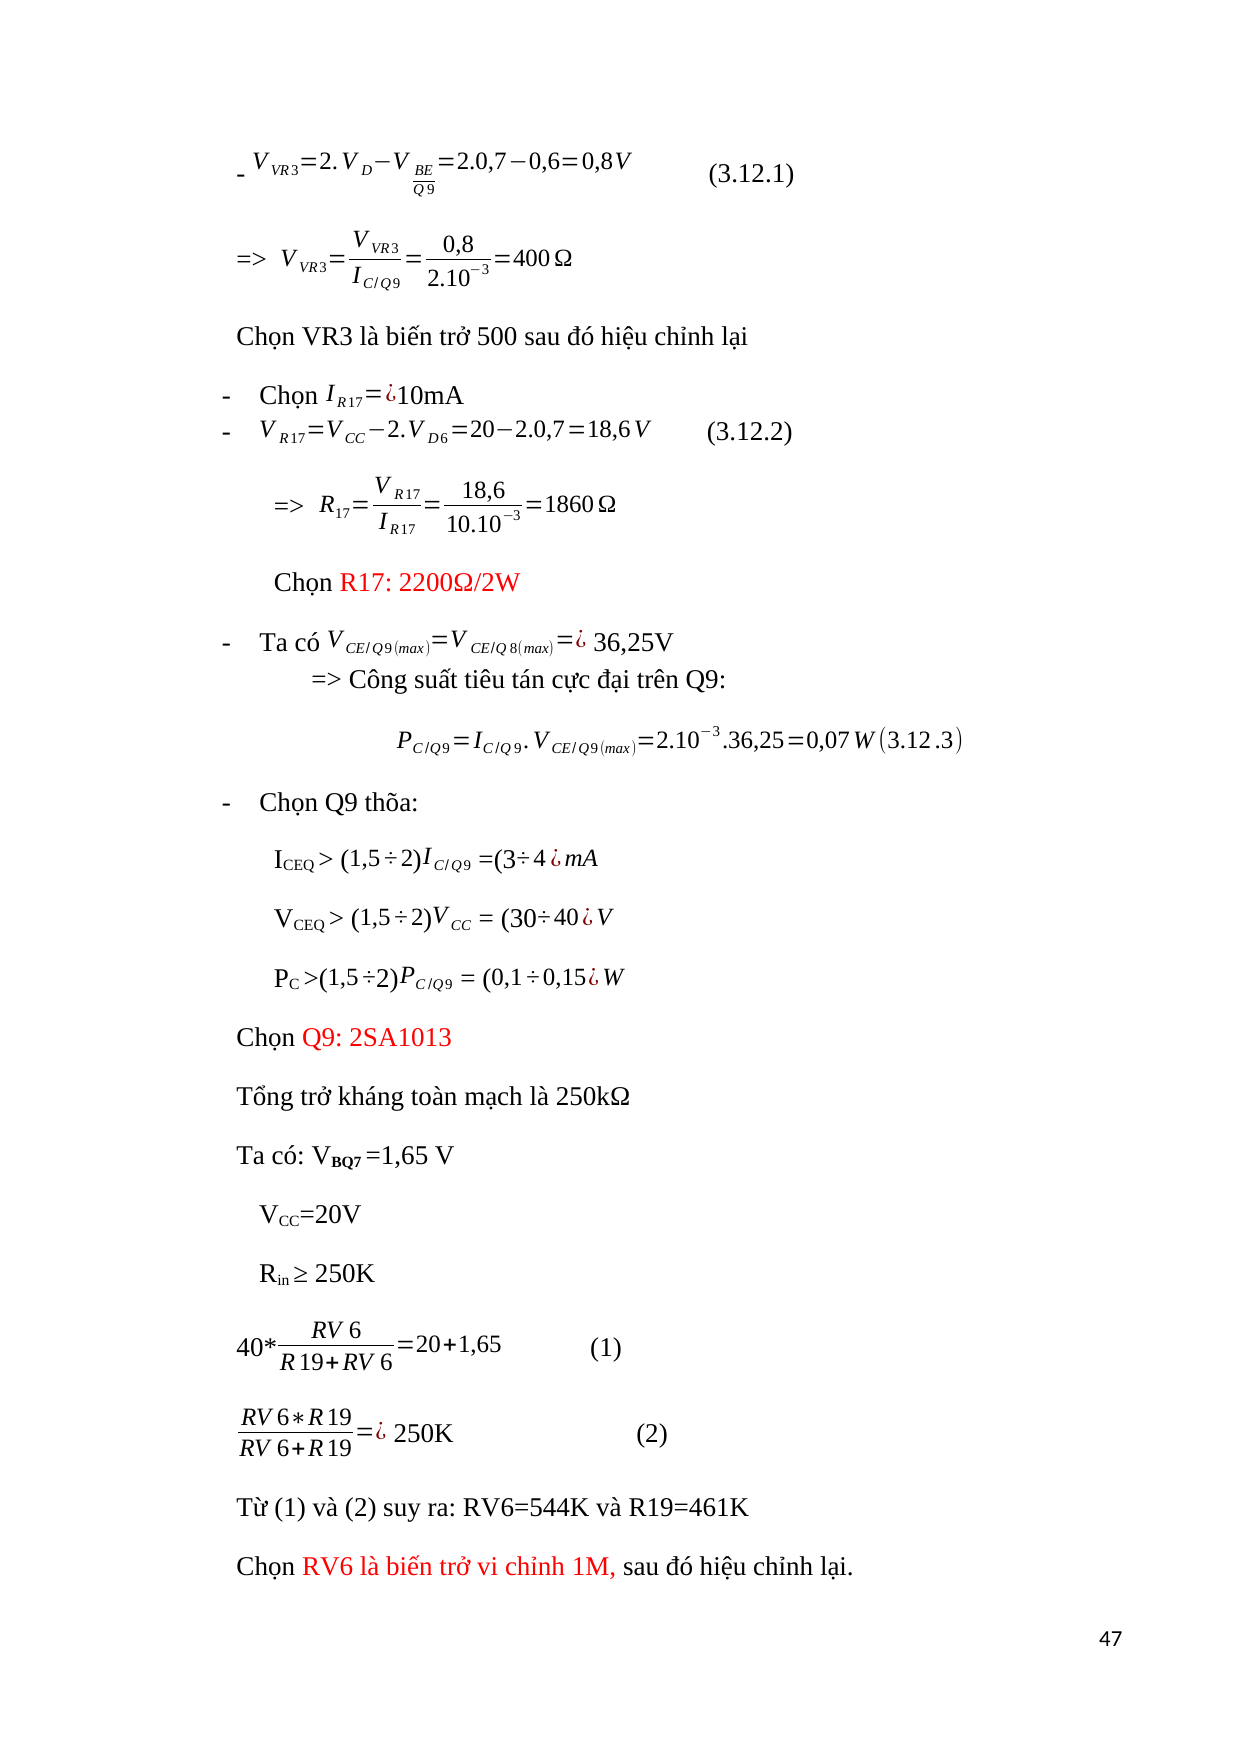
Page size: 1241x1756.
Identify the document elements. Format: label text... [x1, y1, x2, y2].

text Chọn Q9: 2SA1013 [177, 1021, 1122, 1052]
list Chọn Q9 thõa: [222, 786, 1122, 817]
text - (3.12.1) [177, 148, 1122, 198]
text 40* (1) [177, 1317, 1122, 1376]
text Rin ≥ 250K [177, 1258, 1122, 1289]
text Chọn VR3 là biến trở 500 sau đó hiệu chỉnh lại [177, 320, 1122, 351]
list Chọn 10mA [222, 379, 1122, 411]
text Ta có: VBQ7 =1,65 V [177, 1139, 1122, 1170]
text VCEQ > () = (30 [215, 902, 1122, 933]
text Chọn R17: 2200Ω/2W [215, 566, 1122, 597]
text VCC=20V [177, 1198, 1122, 1229]
text Chọn RV6 là biến trở vi chỉnh 1M, sau đó hiệu chỉnh lại. [177, 1550, 1122, 1581]
text => [177, 226, 1122, 292]
list => Công suất tiêu tán cực đại trên Q9: [252, 663, 1122, 694]
text 250K (2) [177, 1404, 1122, 1463]
text ICEQ > () =(3 [215, 843, 1122, 874]
text Từ (1) và (2) suy ra: RV6=544K và R19=461K [177, 1491, 1122, 1522]
text Tổng trở kháng toàn mạch là 250kΩ [177, 1080, 1122, 1111]
list (3.12.2) [222, 415, 1122, 447]
text => [215, 472, 1122, 538]
list Ta có 36,25V [222, 626, 1122, 658]
text PC >(2) = ( [215, 962, 1122, 993]
